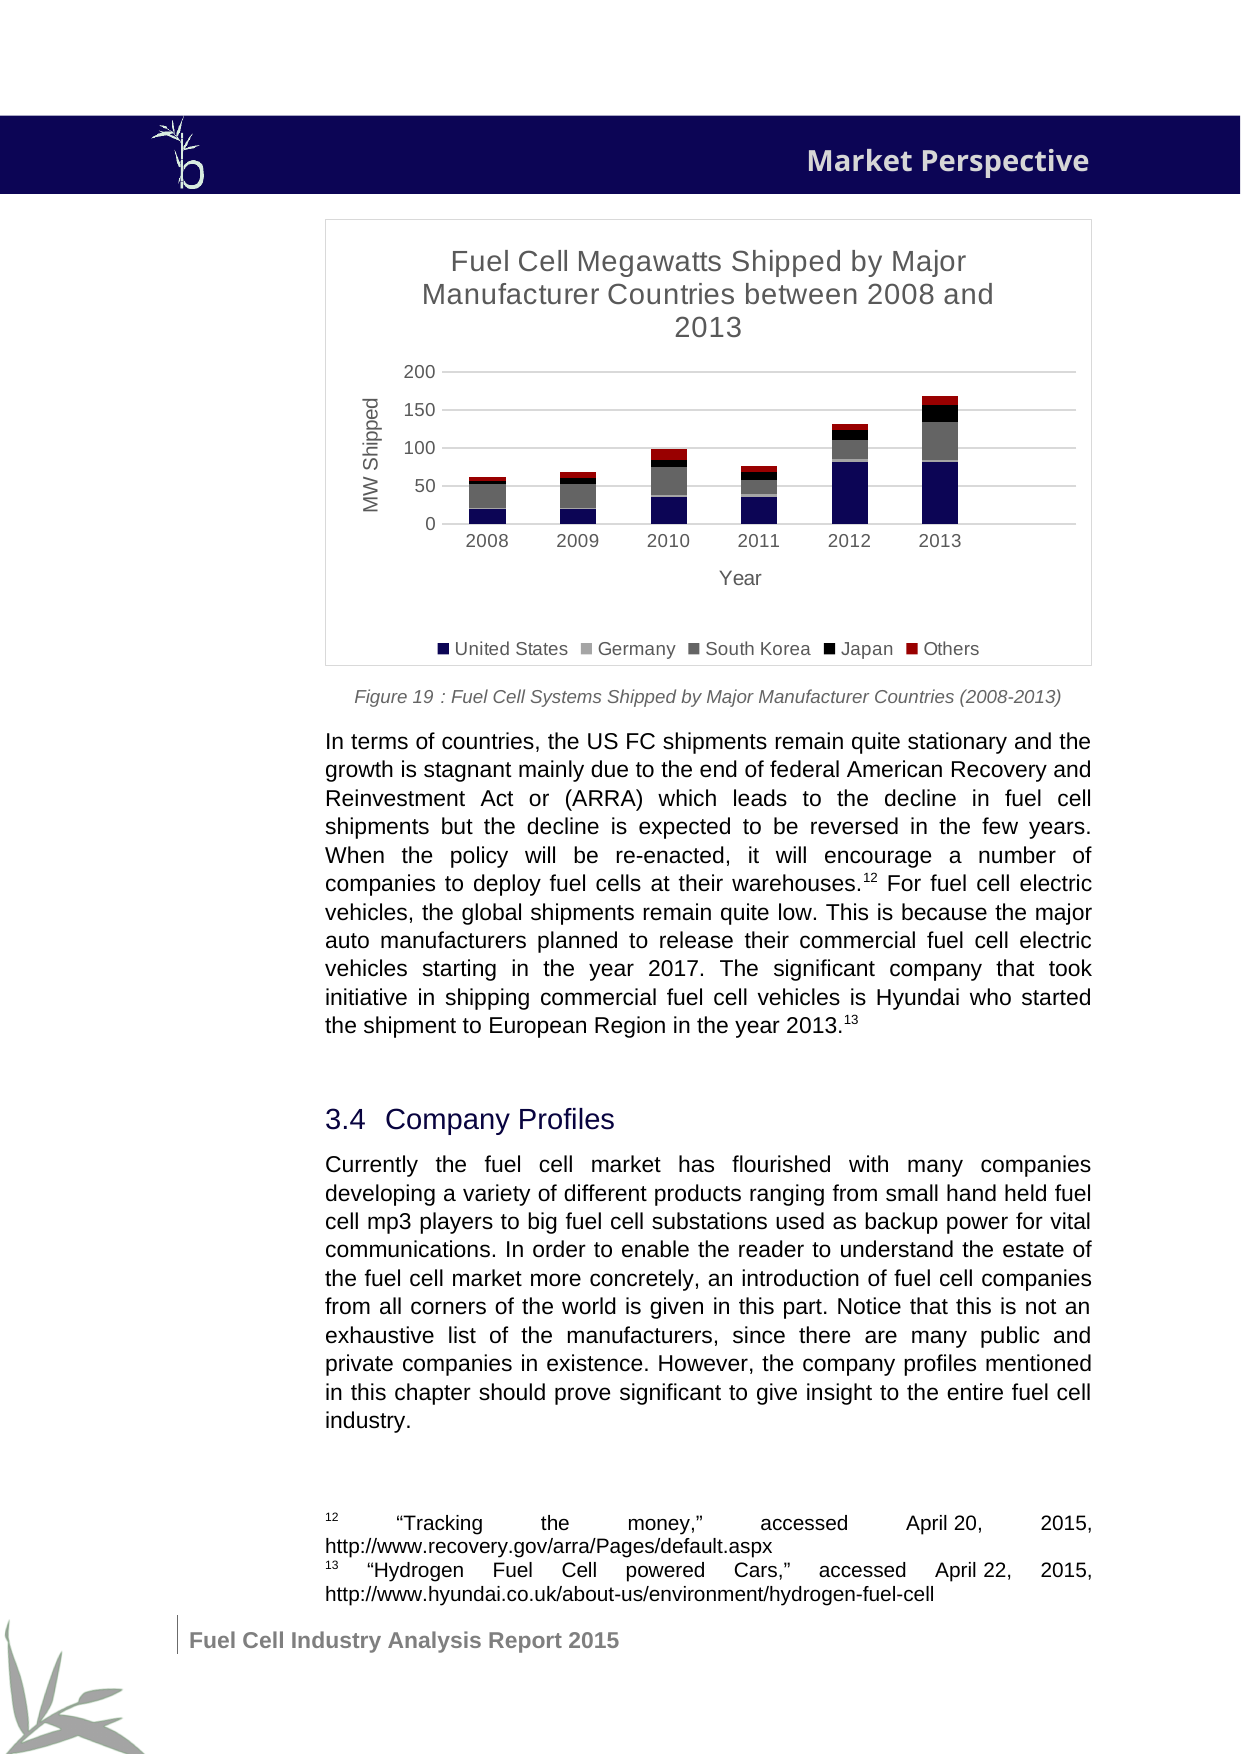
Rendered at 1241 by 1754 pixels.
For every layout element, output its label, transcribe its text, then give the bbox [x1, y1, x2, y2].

text Figure 19 : Fuel Cell Systems Shipped by Major Manufacturer Countries (2008-2013) [325, 685, 1092, 707]
text Currently the fuel cell market has flourished with many companies developing a variety of different products ranging from small hand held fuel cell mp3 players to big fuel cell substations used as backup power for vital communications. In order to enable the reader to understand the estate of the fuel cell market more concretely, an introduction of fuel cell companies from all corners of the world is given in this part. Notice that this is not an exhaustive list of the manufacturers, since there are many public and private companies in existence. However, the company profiles mentioned in this chapter should prove significant to give insight to the entire fuel cell industry. [325, 1151, 1092, 1433]
text In terms of countries, the US FC shipments remain quite stationary and the growth is stagnant mainly due to the end of federal American Recovery and Reinvestment Act or (ARRA) which leads to the decline in fuel cell shipments but the decline is expected to be reversed in the few years. When the policy will be re-enacted, it will encourage a number of companies to deploy fuel cells at their warehouses. For fuel cell electric vehicles, the global shipments remain quite low. This is because the major auto manufacturers planned to release their commercial fuel cell electric vehicles starting in the year 2017. The significant company that took initiative in shipping commercial fuel cell vehicles is Hyundai who started the shipment to European Region in the year 2013. [325, 728, 1092, 1038]
subtitle Company Profiles [325, 1102, 1092, 1136]
picture [0, 1619, 170, 1754]
